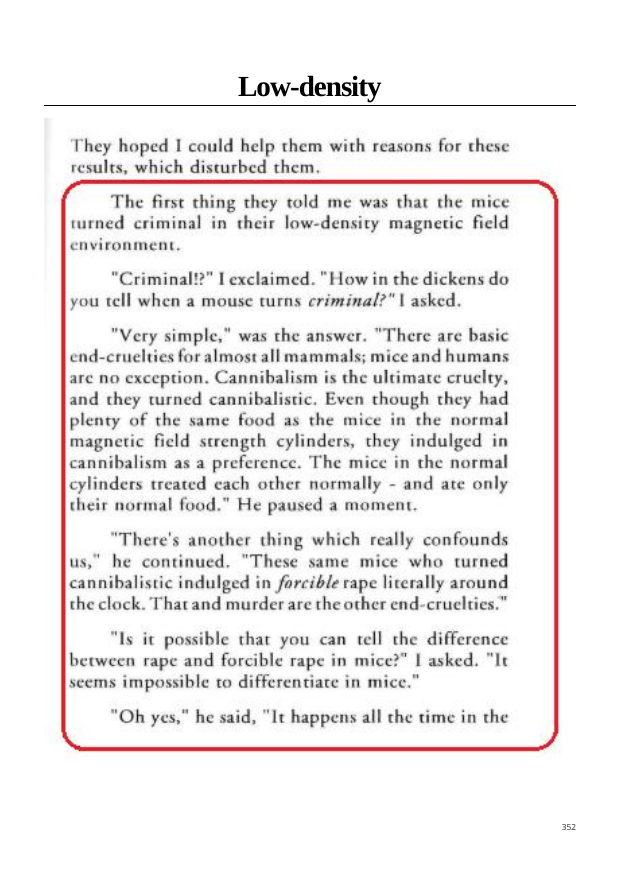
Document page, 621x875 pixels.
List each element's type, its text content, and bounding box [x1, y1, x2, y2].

picture [44, 118, 576, 758]
subtitle Low-density [44, 69, 576, 105]
